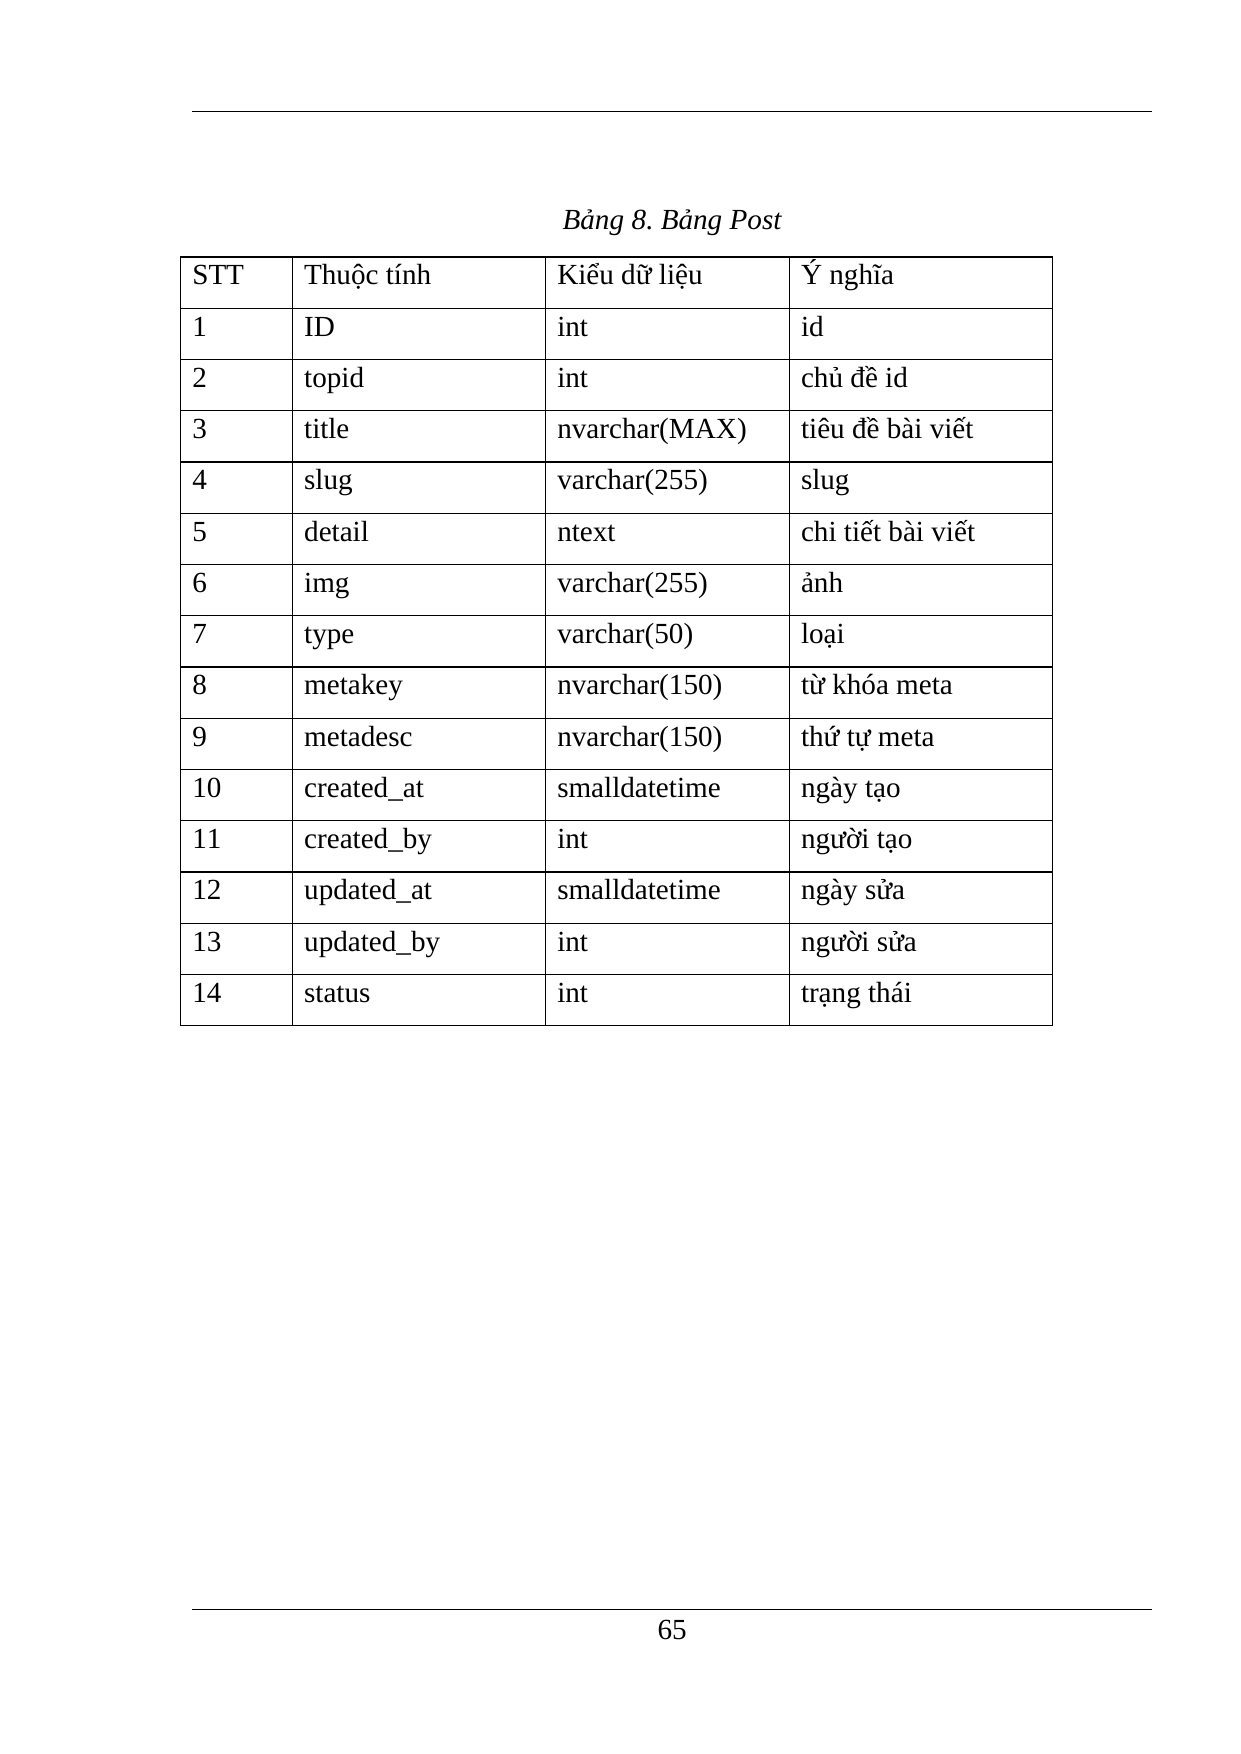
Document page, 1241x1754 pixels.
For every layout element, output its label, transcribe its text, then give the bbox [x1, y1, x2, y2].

table_cell từ khóa meta [790, 668, 1052, 718]
text Bảng 8. Bảng Post [192, 202, 1152, 236]
table_cell title [293, 411, 545, 461]
table_cell tiêu đề bài viết [790, 411, 1052, 461]
table_header STT [181, 258, 292, 308]
table_cell int [546, 924, 789, 974]
table_header Ý nghĩa [790, 258, 1052, 308]
table_cell slug [790, 463, 1052, 513]
table_cell nvarchar(150) [546, 668, 789, 718]
table_cell chủ đề id [790, 360, 1052, 410]
table_cell ngày tạo [790, 770, 1052, 820]
table_cell nvarchar(150) [546, 719, 789, 769]
table_cell int [546, 821, 789, 871]
table_cell 1 [181, 309, 292, 359]
table_cell status [293, 975, 545, 1025]
table_cell người sửa [790, 924, 1052, 974]
table_cell updated_by [293, 924, 545, 974]
table_cell 13 [181, 924, 292, 974]
table_cell nvarchar(MAX) [546, 411, 789, 461]
table_cell 5 [181, 514, 292, 564]
table_cell 4 [181, 463, 292, 513]
table_cell img [293, 565, 545, 615]
table_cell 8 [181, 668, 292, 718]
table_cell created_at [293, 770, 545, 820]
table_cell topid [293, 360, 545, 410]
table_header Kiểu dữ liệu [546, 258, 789, 308]
table_cell created_by [293, 821, 545, 871]
table_cell thứ tự meta [790, 719, 1052, 769]
table_cell detail [293, 514, 545, 564]
table_cell 9 [181, 719, 292, 769]
table_cell id [790, 309, 1052, 359]
table_cell 11 [181, 821, 292, 871]
table_cell slug [293, 463, 545, 513]
table_cell int [546, 360, 789, 410]
table_cell 3 [181, 411, 292, 461]
table_cell 12 [181, 873, 292, 923]
table_cell 14 [181, 975, 292, 1025]
table_cell trạng thái [790, 975, 1052, 1025]
table_cell int [546, 309, 789, 359]
table_cell người tạo [790, 821, 1052, 871]
table_cell 6 [181, 565, 292, 615]
table_cell varchar(50) [546, 616, 789, 666]
table_cell metakey [293, 668, 545, 718]
table_cell smalldatetime [546, 873, 789, 923]
table_cell 10 [181, 770, 292, 820]
table_cell 7 [181, 616, 292, 666]
table_cell varchar(255) [546, 463, 789, 513]
table_cell chi tiết bài viết [790, 514, 1052, 564]
table_cell ảnh [790, 565, 1052, 615]
table_cell int [546, 975, 789, 1025]
table_cell updated_at [293, 873, 545, 923]
table_cell smalldatetime [546, 770, 789, 820]
table_cell 2 [181, 360, 292, 410]
table_cell ntext [546, 514, 789, 564]
table_cell type [293, 616, 545, 666]
table_header Thuộc tính [293, 258, 545, 308]
table_cell ID [293, 309, 545, 359]
table_cell varchar(255) [546, 565, 789, 615]
table_cell metadesc [293, 719, 545, 769]
table_cell ngày sửa [790, 873, 1052, 923]
table_cell loại [790, 616, 1052, 666]
